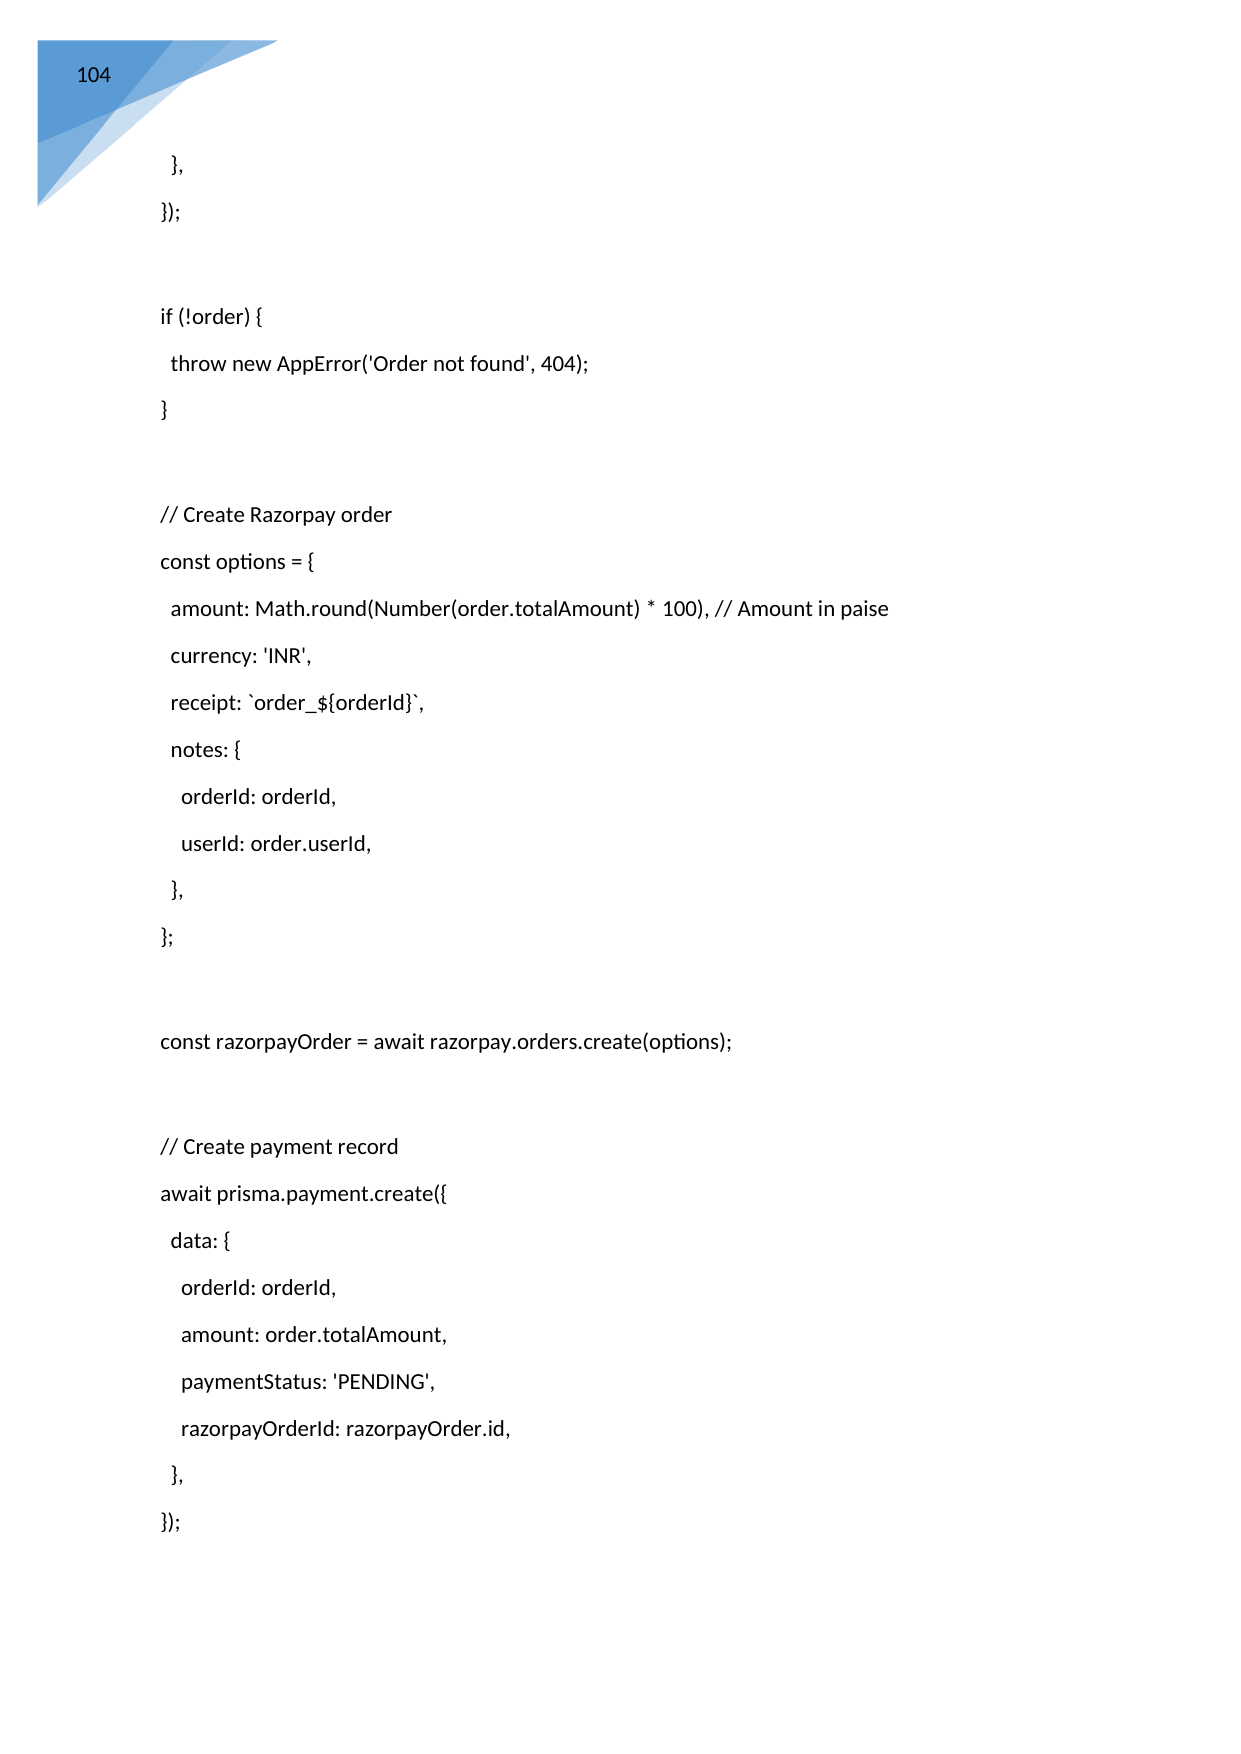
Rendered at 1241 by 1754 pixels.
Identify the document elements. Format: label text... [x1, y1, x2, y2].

text orderId: orderId, [150, 1273, 1090, 1301]
text await prisma.payment.create({ [150, 1179, 1090, 1207]
text // Create Razorpay order [150, 501, 1090, 529]
text if (!order) { [150, 302, 1090, 330]
text // Create payment record [150, 1132, 1090, 1161]
text razorpayOrderId: razorpayOrder.id, [150, 1414, 1090, 1442]
text }, [150, 1461, 1090, 1489]
text } [150, 396, 1090, 424]
text orderId: orderId, [150, 782, 1090, 810]
text amount: Math.round(Number(order.totalAmount) * 100), // Amount in paise [150, 594, 1090, 622]
text }, [150, 150, 1090, 178]
text paymentStatus: 'PENDING', [150, 1367, 1090, 1395]
text data: { [150, 1226, 1090, 1254]
text }); [150, 197, 1090, 225]
text userId: order.userId, [150, 829, 1090, 857]
text const razorpayOrder = await razorpay.orders.create(options); [150, 1027, 1090, 1056]
picture [37, 40, 279, 209]
text throw new AppError('Order not found', 404); [150, 349, 1090, 377]
text receipt: `order_${orderId}`, [150, 688, 1090, 716]
text }, [150, 876, 1090, 904]
text const options = { [150, 547, 1090, 576]
text currency: 'INR', [150, 641, 1090, 669]
text }; [150, 922, 1090, 951]
text }); [150, 1507, 1090, 1536]
text amount: order.totalAmount, [150, 1320, 1090, 1348]
text notes: { [150, 735, 1090, 763]
